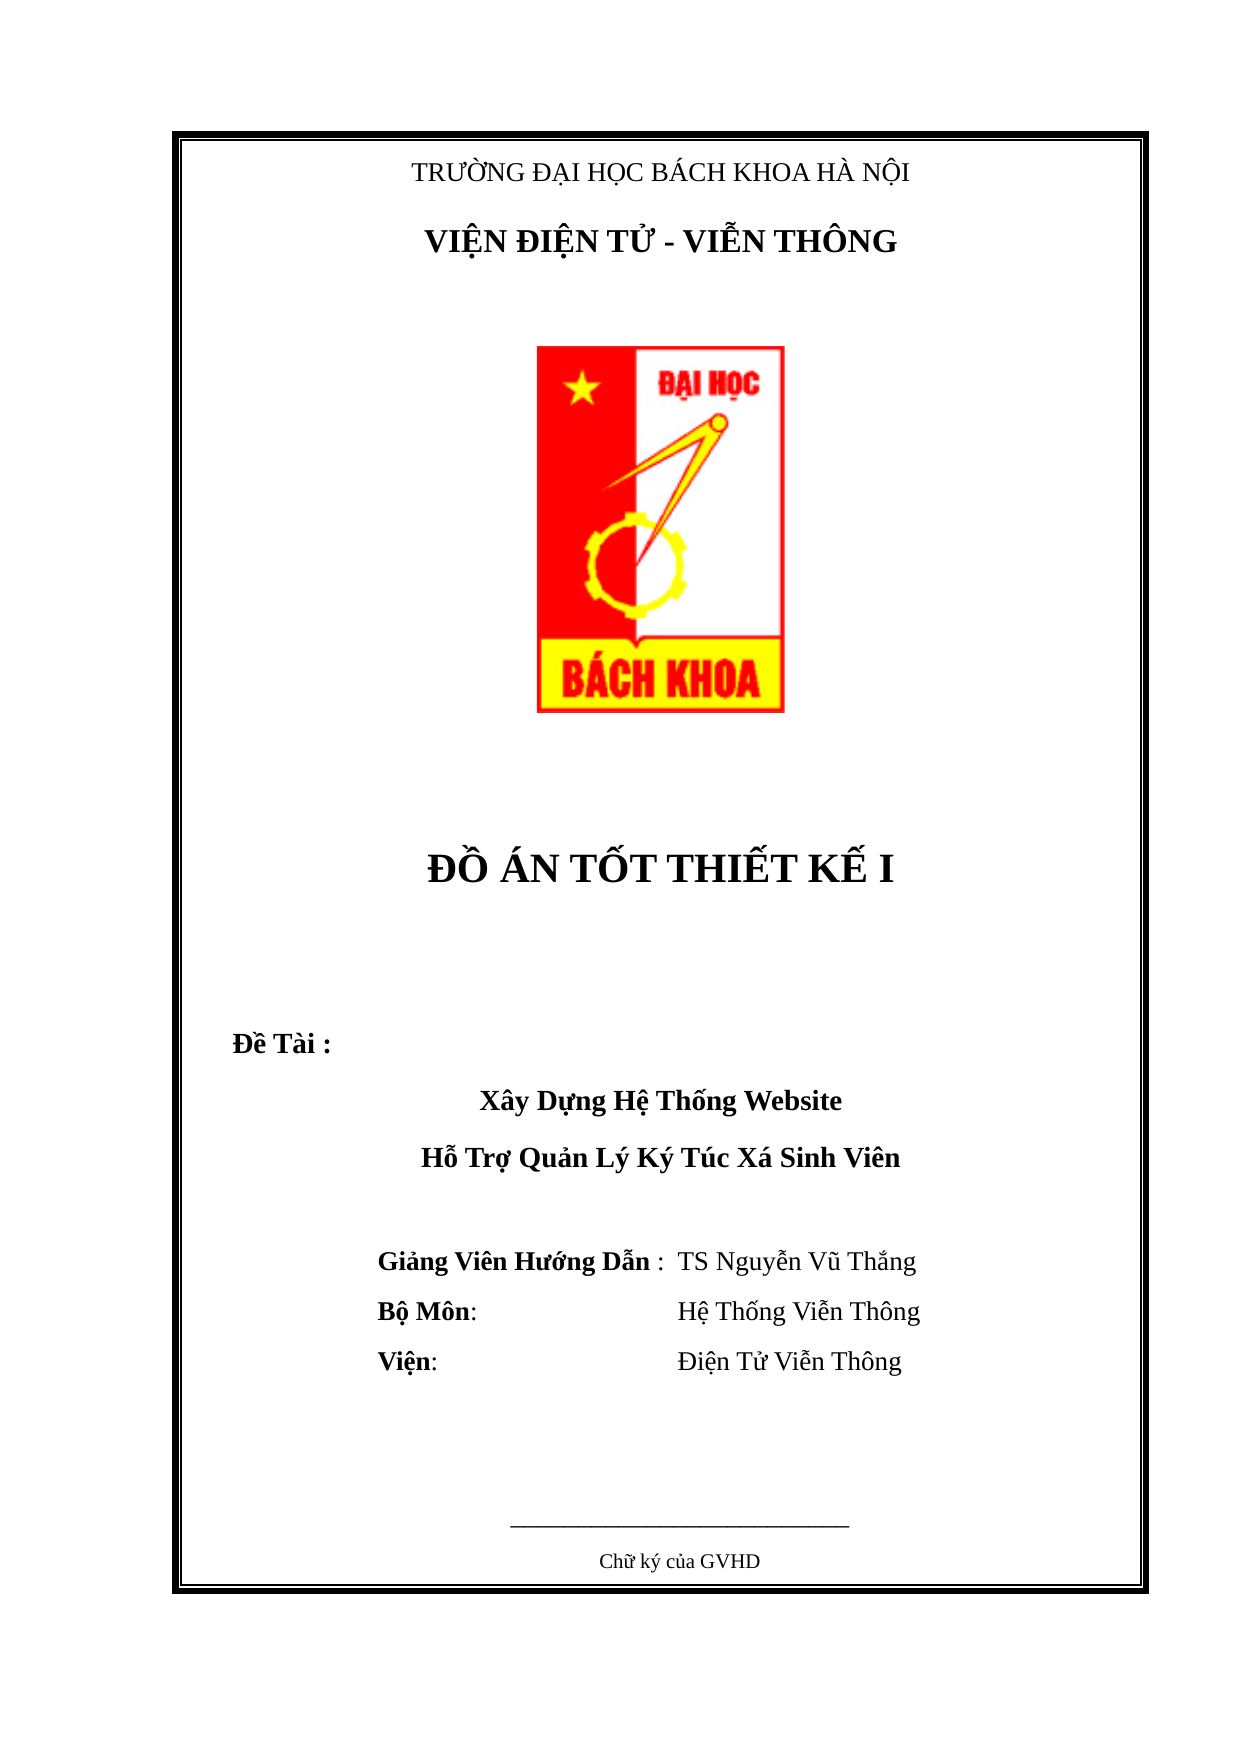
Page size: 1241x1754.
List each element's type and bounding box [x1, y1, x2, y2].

table_header [182, 141, 1140, 1584]
picture [536, 346, 785, 713]
